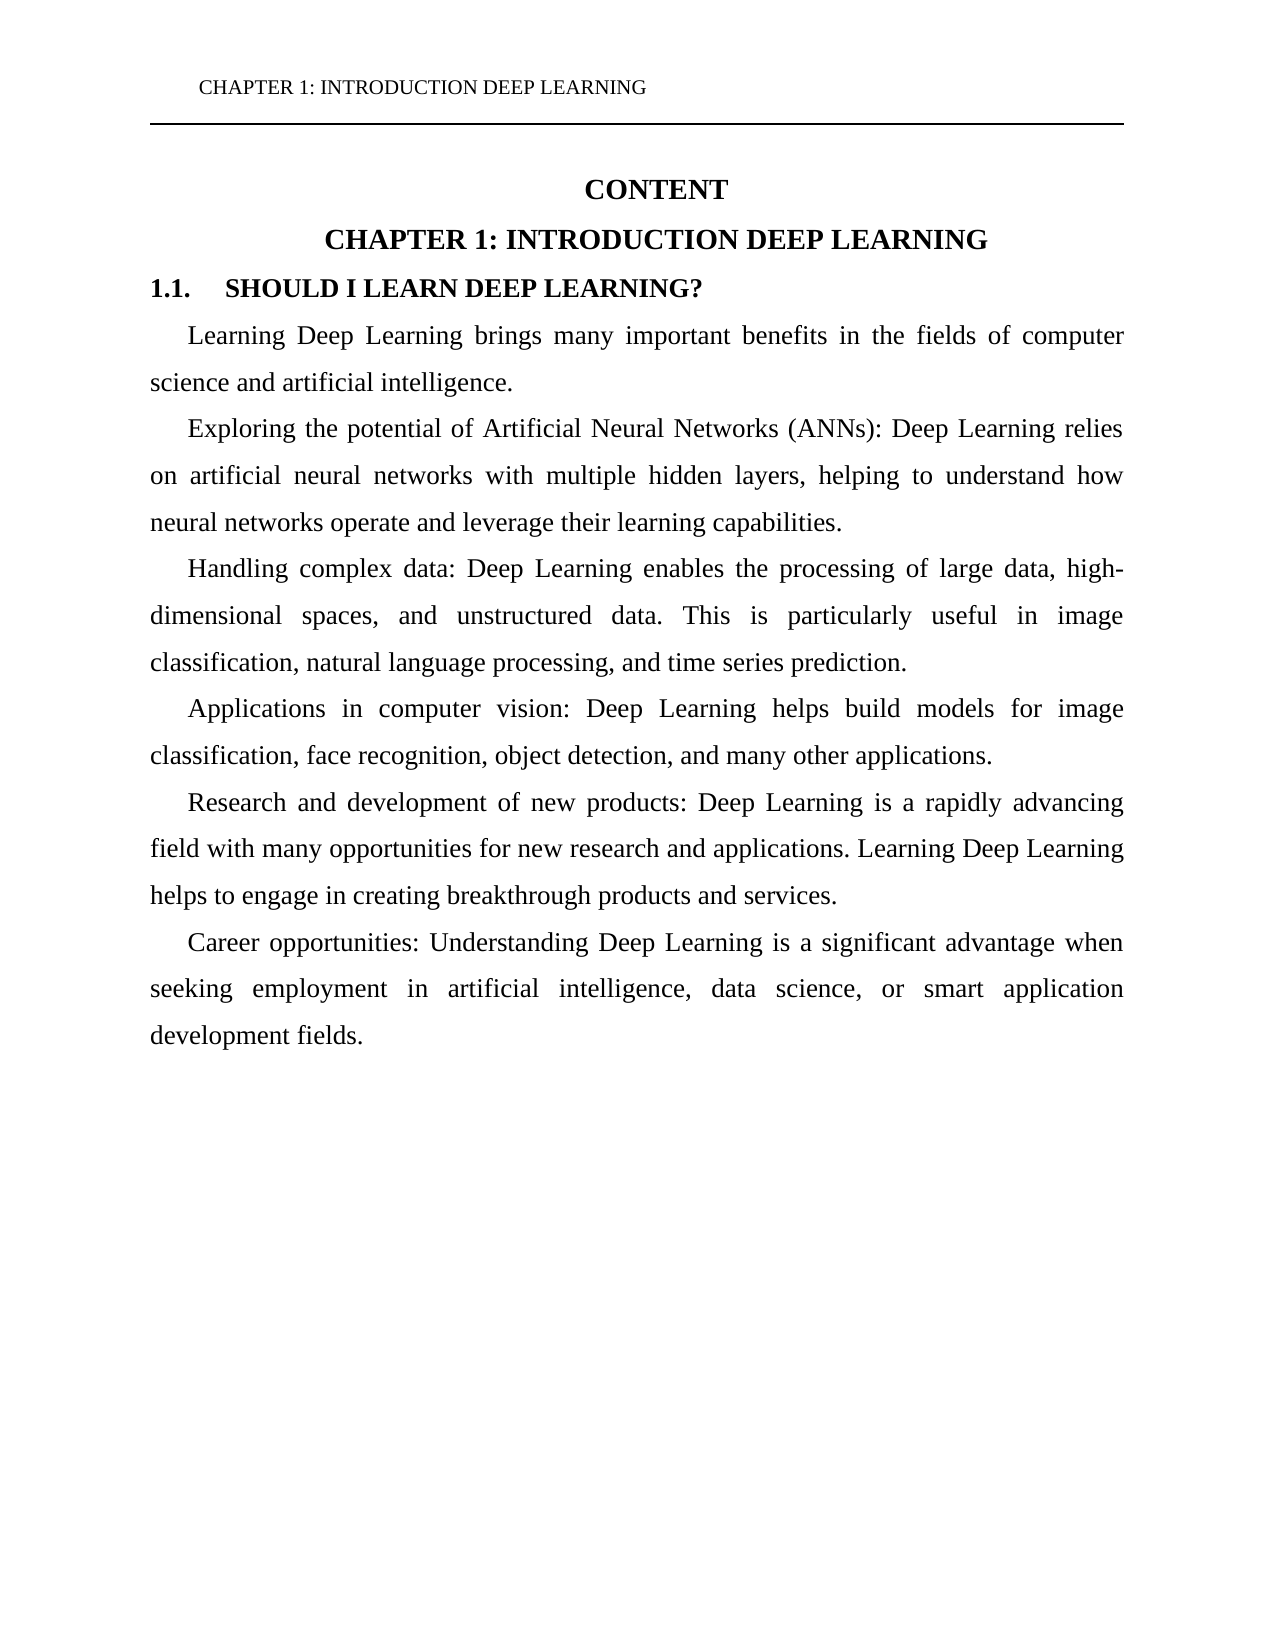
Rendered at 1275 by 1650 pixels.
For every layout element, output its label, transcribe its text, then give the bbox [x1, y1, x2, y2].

text CHAPTER 1: INTRODUCTION DEEP LEARNING [150, 222, 1125, 256]
text Handling complex data: Deep Learning enables the processing of large data, high-dimensional spaces, and unstructured data. This is particularly useful in image classification, natural language processing, and time series prediction. [150, 552, 1125, 677]
text Learning Deep Learning brings many important benefits in the fields of computer science and artificial intelligence. [150, 319, 1125, 397]
text Research and development of new products: Deep Learning is a rapidly advancing field with many opportunities for new research and applications. Learning Deep Learning helps to engage in creating breakthrough products and services. [150, 786, 1125, 910]
text Exploring the potential of Artificial Neural Networks (ANNs): Deep Learning relies on artificial neural networks with multiple hidden layers, helping to understand how neural networks operate and leverage their learning capabilities. [150, 412, 1125, 537]
text Career opportunities: Understanding Deep Learning is a significant advantage when seeking employment in artificial intelligence, data science, or smart application development fields. [150, 926, 1125, 1050]
text Applications in computer vision: Deep Learning helps build models for image classification, face recognition, object detection, and many other applications. [150, 692, 1125, 770]
text CONTENT [150, 172, 1125, 205]
text SHOULD I LEARN DEEP LEARNING? [150, 272, 1125, 303]
